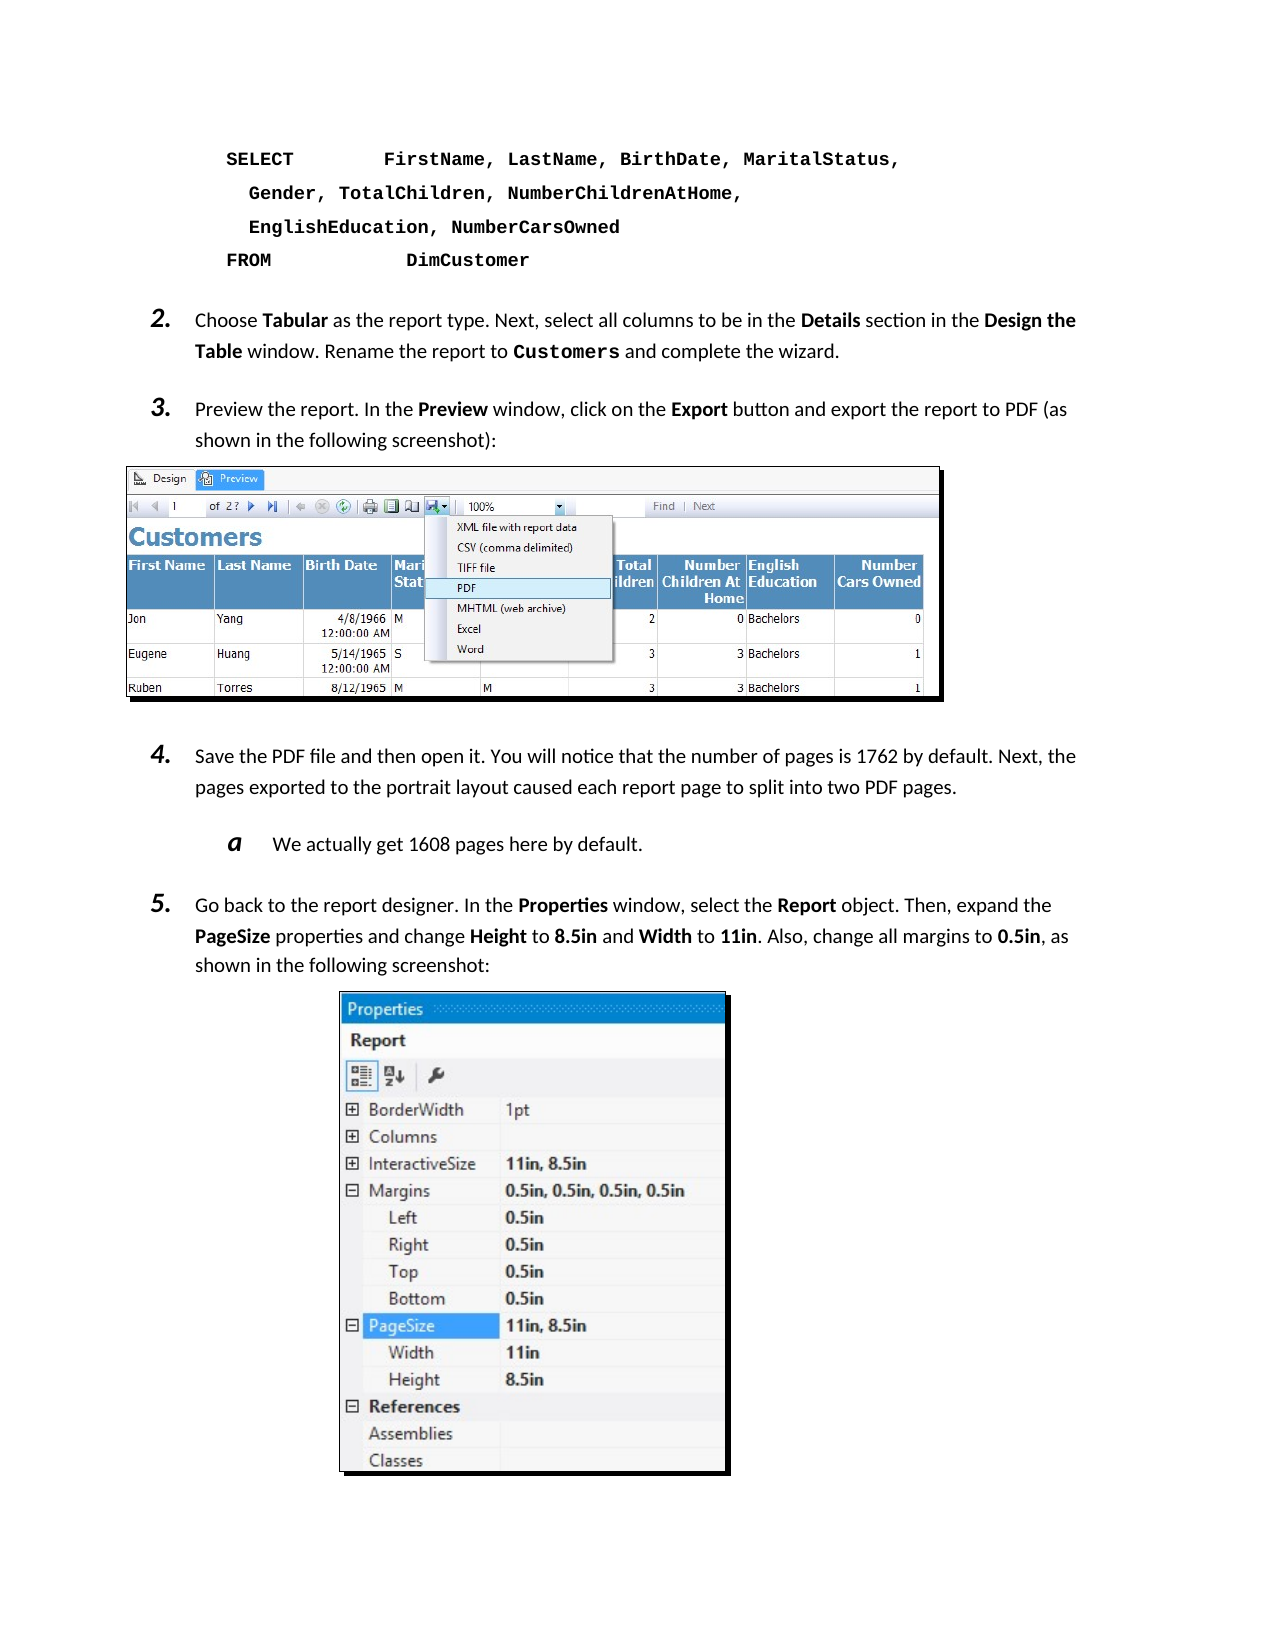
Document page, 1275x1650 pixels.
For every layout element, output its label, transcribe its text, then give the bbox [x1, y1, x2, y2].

list Save the PDF file and then open it. You will notice that the number of pages is 1762 by default. Next, the pages exported to the portrait layout caused each report page to split into two PDF pages. [150, 736, 1120, 800]
list Preview the report. In the Preview window, click on the Export button and export the report to PDF (as shown in the following screenshot): [150, 389, 1120, 452]
picture [340, 992, 725, 1471]
text FROM DimCustomer [226, 251, 1125, 272]
picture [127, 467, 939, 696]
list Go back to the report designer. In the Properties window, select the Report object. Then, expand the PageSize properties and change Height to 8.5in and Width to 11in. Also, change all margins to 0.5in, as shown in the following screenshot: [150, 885, 1120, 977]
text SELECT FirstName, LastName, BirthDate, MaritalStatus, [226, 150, 1125, 171]
text EnglishEducation, NumberCarsOwned [226, 217, 1125, 239]
list Choose Tabular as the report type. Next, select all columns to be in the Details section in the Design the Table window. Rename the report to Customers and complete the wizard. [150, 300, 1120, 364]
text Gender, TotalChildren, NumberChildrenAtHome, [226, 184, 1125, 205]
list We actually get 1608 pages here by default. [227, 824, 1120, 859]
